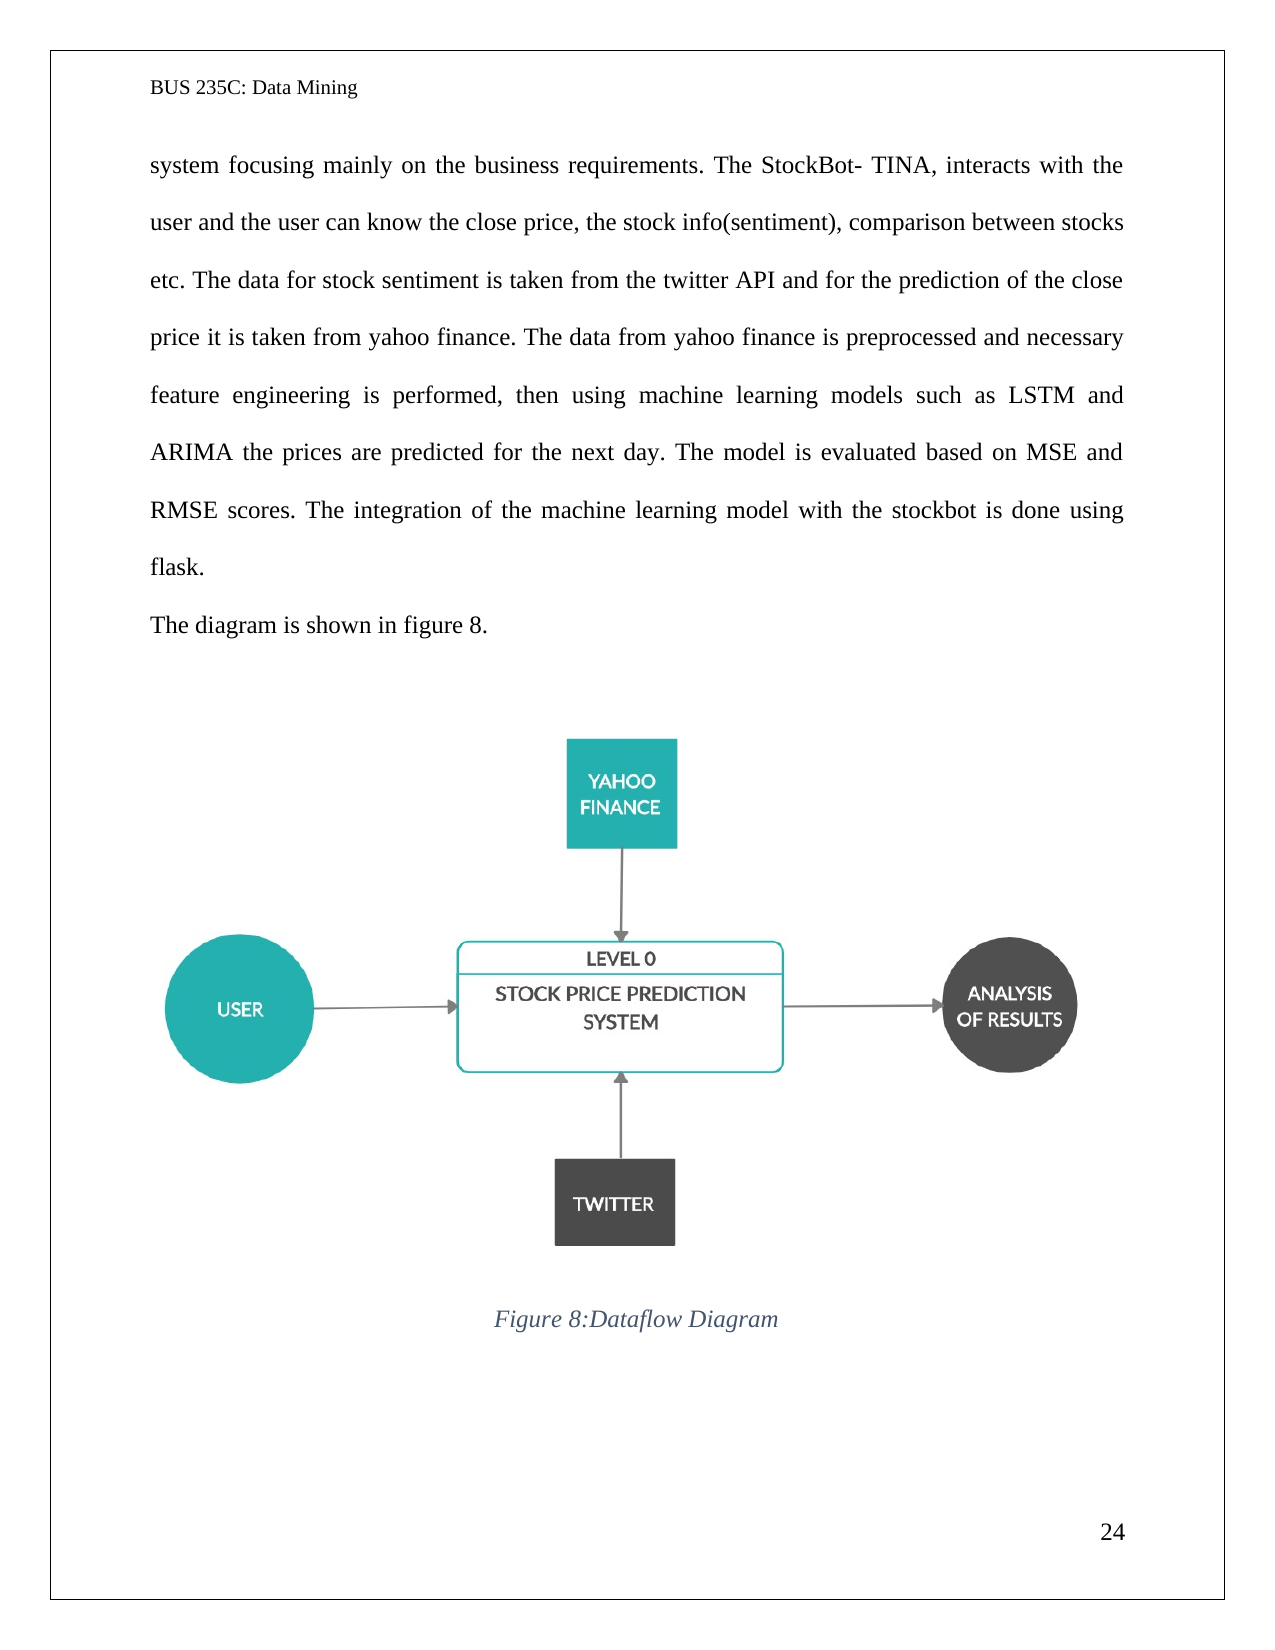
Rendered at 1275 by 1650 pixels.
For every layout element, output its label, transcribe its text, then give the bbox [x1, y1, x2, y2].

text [150, 150, 1125, 581]
text Figure 8:Dataflow Diagram [150, 1304, 1125, 1333]
text The diagram is shown in figure 8. [150, 610, 1125, 639]
picture [150, 667, 1125, 1276]
